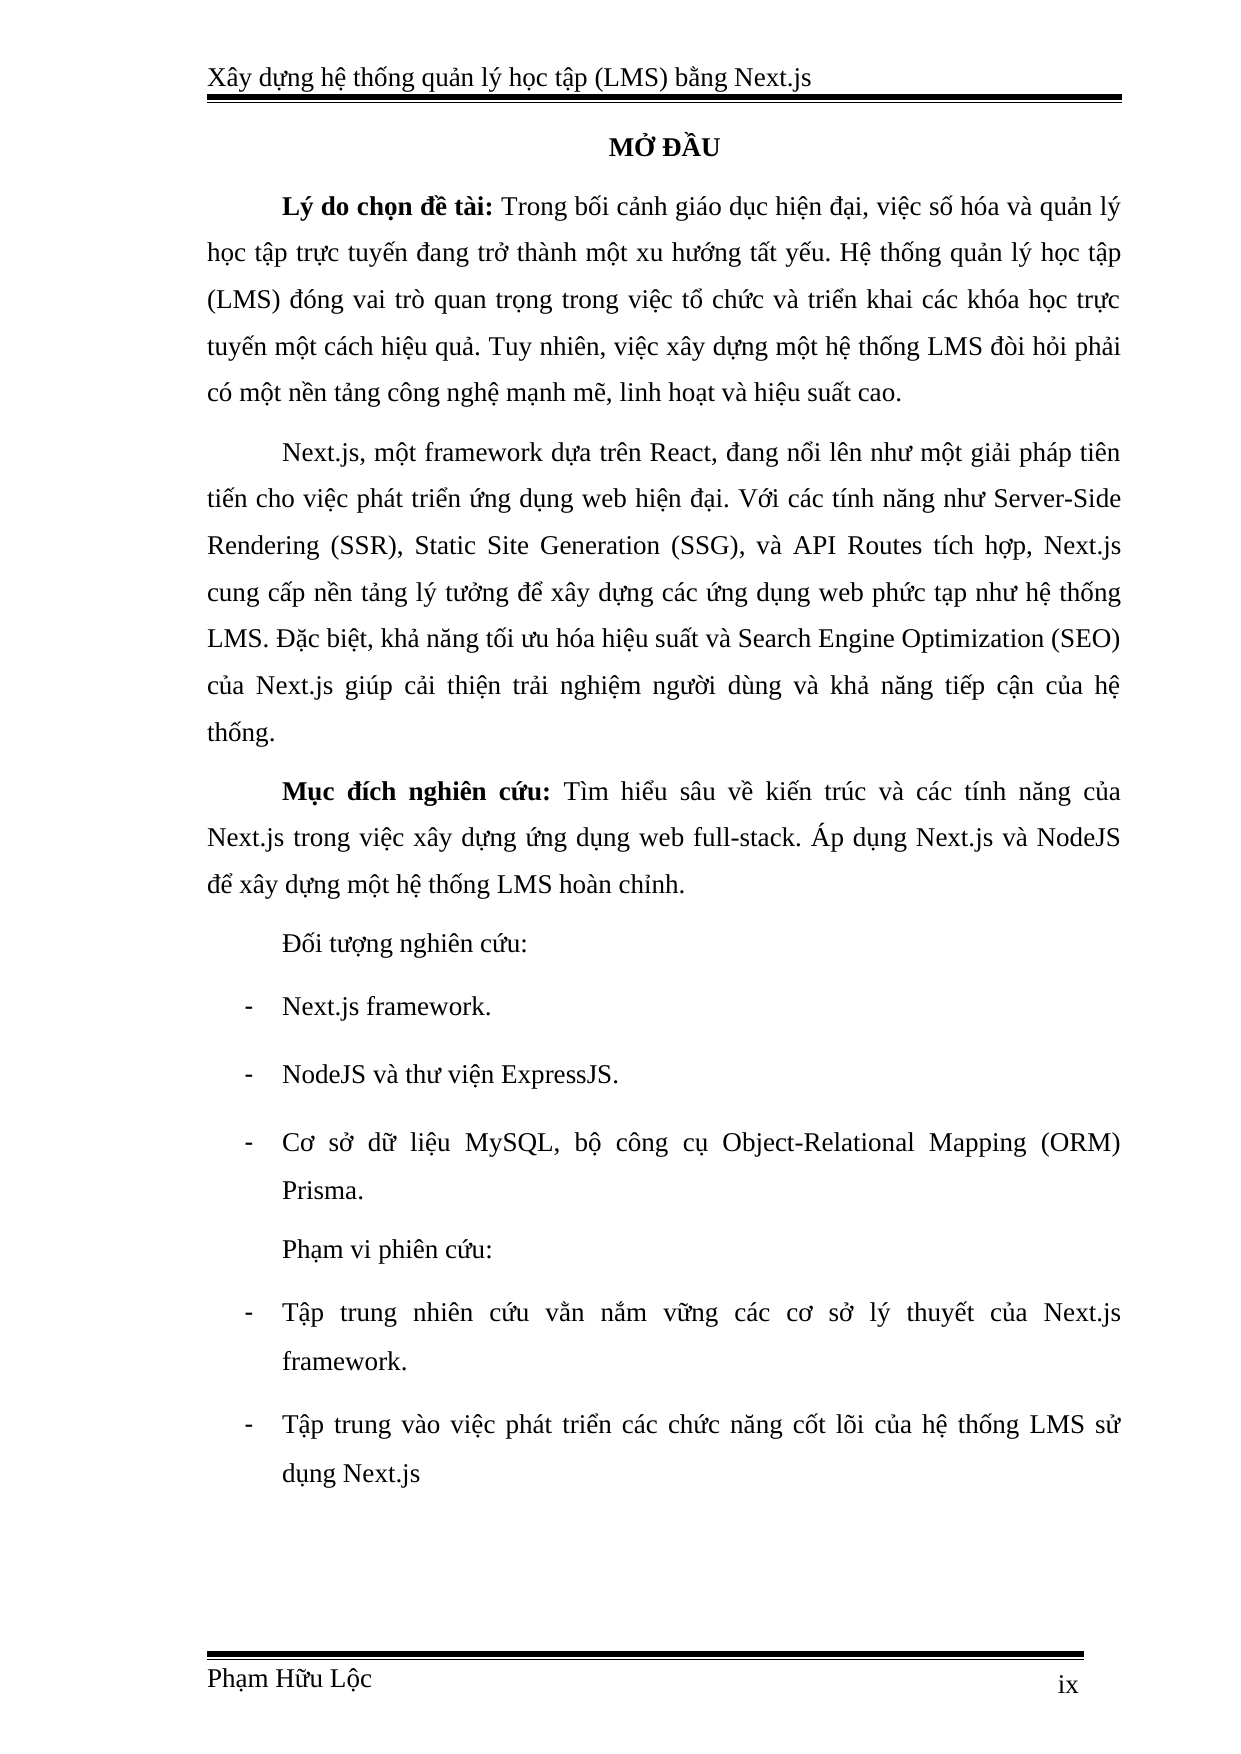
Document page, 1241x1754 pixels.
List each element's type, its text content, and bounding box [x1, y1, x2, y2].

text MỞ ĐẦU [207, 131, 1122, 162]
list Tập trung vào việc phát triển các chức năng cốt lõi của hệ thống LMS sử dụng Next.js [244, 1404, 1122, 1488]
text Phạm vi phiên cứu: [207, 1234, 1122, 1265]
list Next.js framework. [244, 986, 1122, 1023]
list NodeJS và thư viện ExpressJS. [244, 1054, 1122, 1091]
text Next.js, một framework dựa trên React, đang nổi lên như một giải pháp tiên tiến cho việc phát triển ứng dụng web hiện đại. Với các tính năng như Server-Side Rendering (SSR), Static Site Generation (SSG), và API Routes tích hợp, Next.js cung cấp nền tảng lý tưởng để xây dựng các ứng dụng web phức tạp như hệ thống LMS. Đặc biệt, khả năng tối ưu hóa hiệu suất và Search Engine Optimization (SEO) của Next.js giúp cải thiện trải nghiệm người dùng và khả năng tiếp cận của hệ thống. [207, 436, 1122, 747]
list Tập trung nhiên cứu vằn nắm vững các cơ sở lý thuyết của Next.js framework. [244, 1293, 1122, 1376]
text Lý do chọn đề tài: Trong bối cảnh giáo dục hiện đại, việc số hóa và quản lý học tập trực tuyến đang trở thành một xu hướng tất yếu. Hệ thống quản lý học tập (LMS) đóng vai trò quan trọng trong việc tổ chức và triển khai các khóa học trực tuyến một cách hiệu quả. Tuy nhiên, việc xây dựng một hệ thống LMS đòi hỏi phải có một nền tảng công nghệ mạnh mẽ, linh hoạt và hiệu suất cao. [207, 190, 1122, 408]
text Đối tượng nghiên cứu: [207, 927, 1122, 958]
text Mục đích nghiên cứu: Tìm hiểu sâu về kiến trúc và các tính năng của Next.js trong việc xây dựng ứng dụng web full-stack. Áp dụng Next.js và NodeJS để xây dựng một hệ thống LMS hoàn chỉnh. [207, 775, 1122, 899]
list Cơ sở dữ liệu MySQL, bộ công cụ Object-Relational Mapping (ORM) Prisma. [244, 1122, 1122, 1206]
